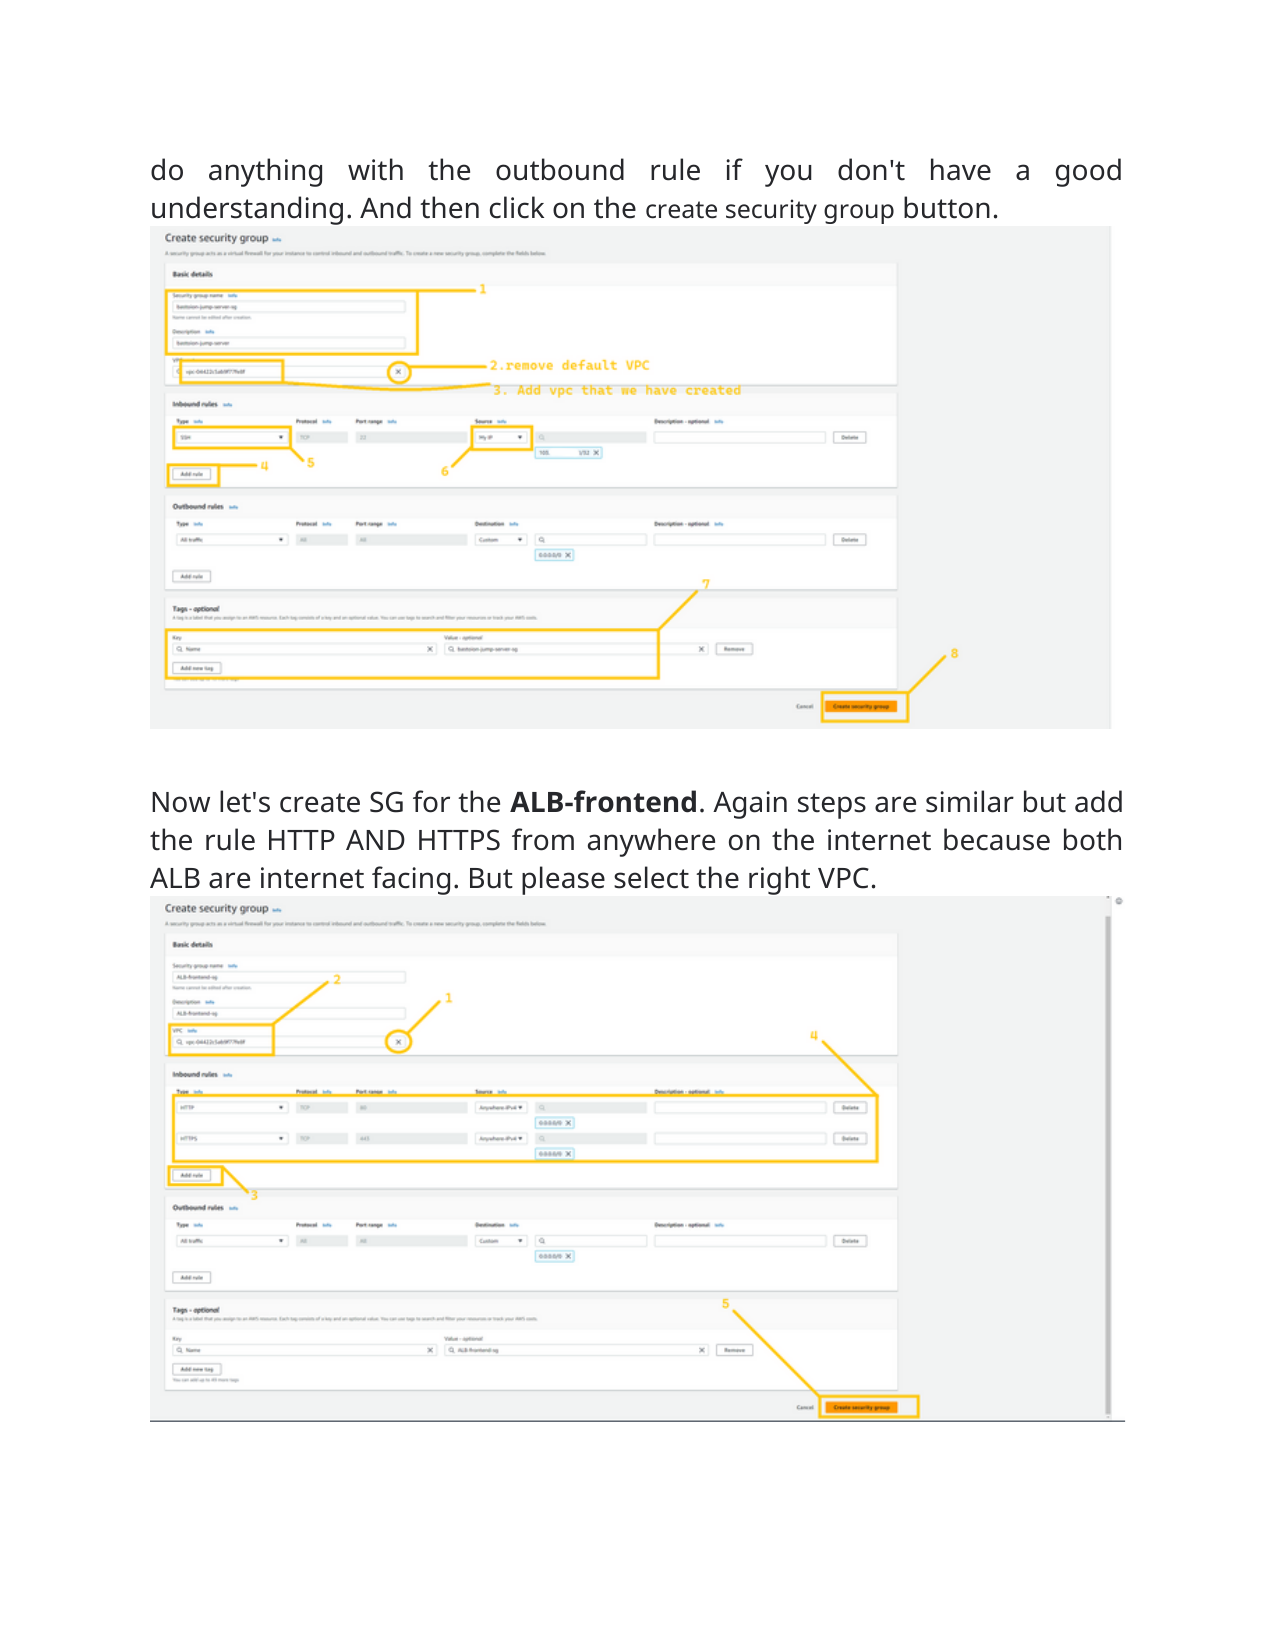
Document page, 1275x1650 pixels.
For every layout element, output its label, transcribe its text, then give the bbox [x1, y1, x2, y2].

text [150, 150, 1125, 226]
picture [150, 226, 1125, 729]
text Now let's create SG for the ALB-frontend. Again steps are similar but add the rule HTTP AND HTTPS from anywhere on the internet because both ALB are internet facing. But please select the right VPC. [150, 782, 1125, 896]
picture [150, 896, 1125, 1422]
